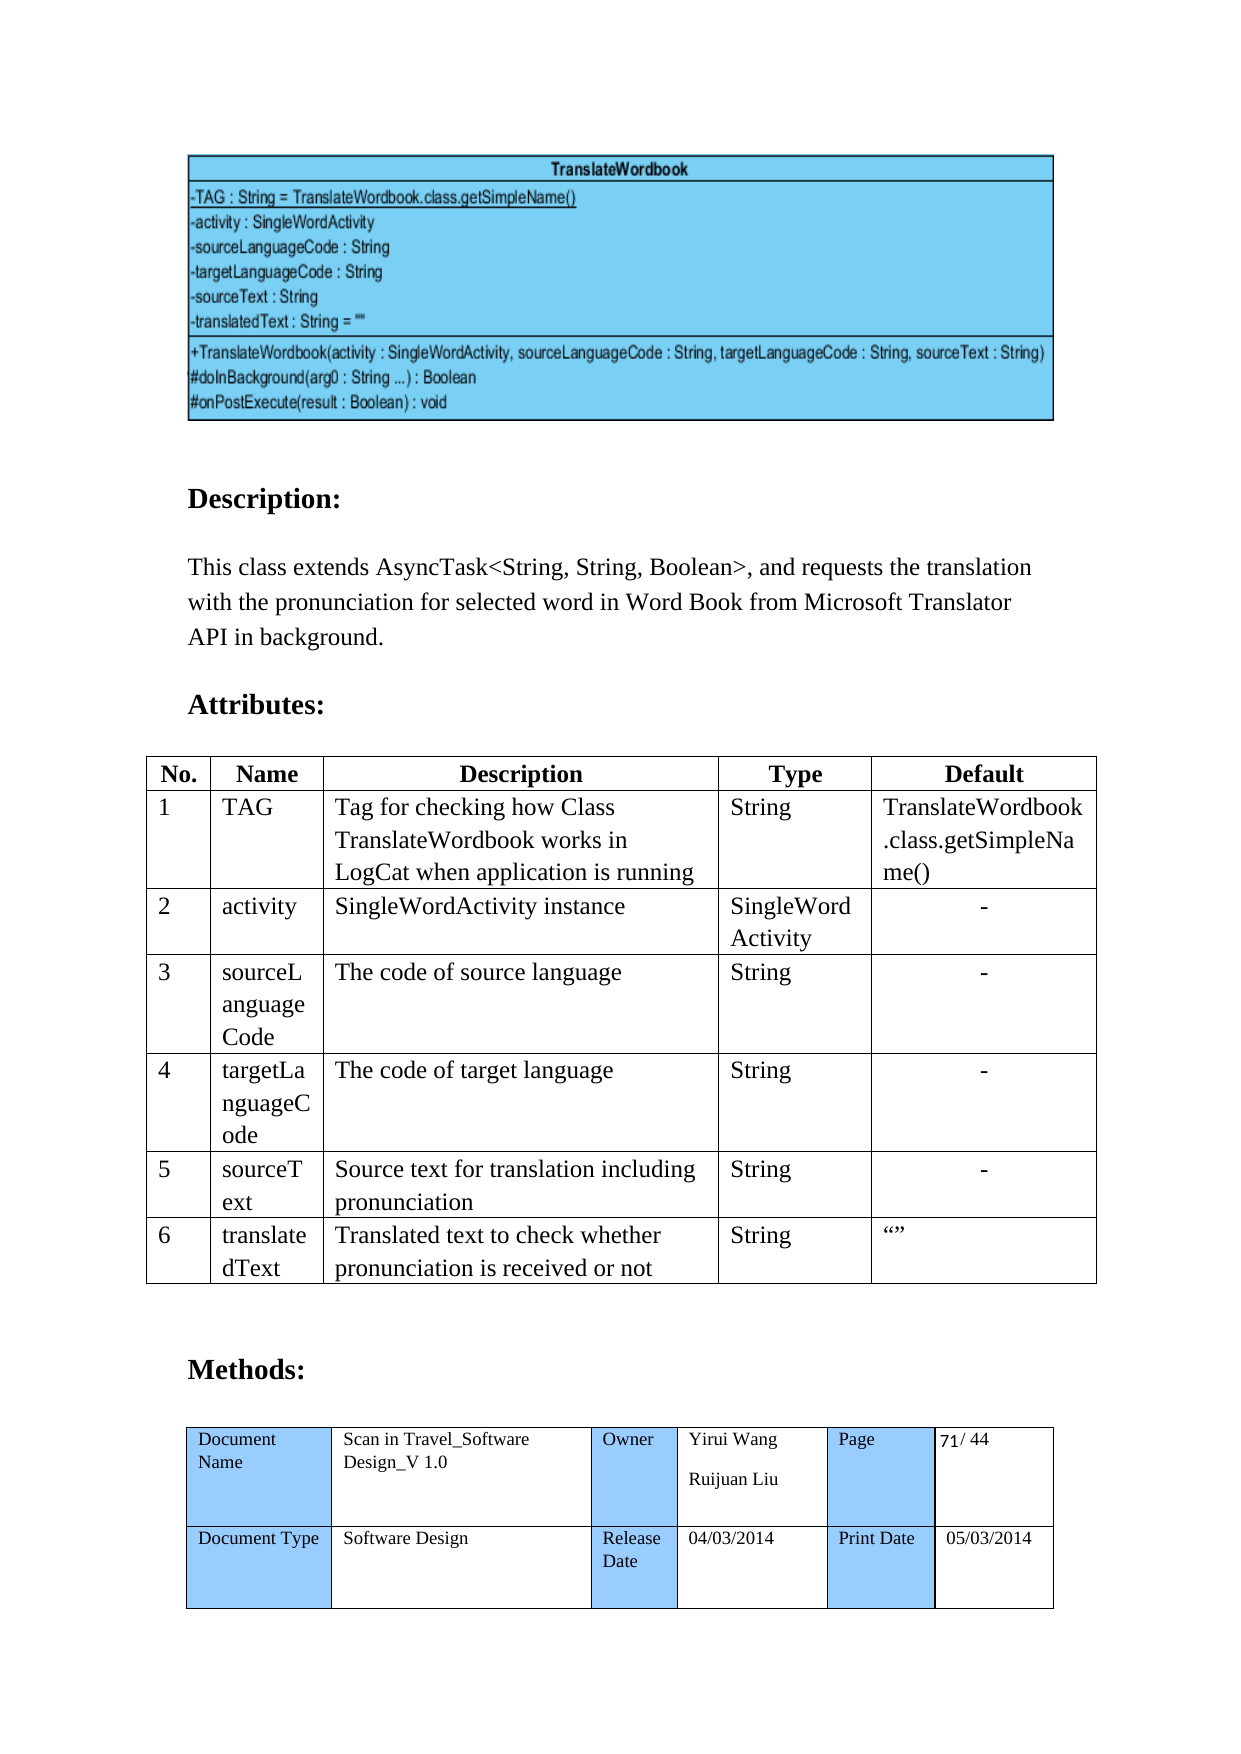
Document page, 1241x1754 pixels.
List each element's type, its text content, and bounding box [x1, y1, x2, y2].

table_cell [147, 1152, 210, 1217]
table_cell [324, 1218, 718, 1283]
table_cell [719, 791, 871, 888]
text This class extends AsyncTask<String, String, Boolean>, and requests the translation with the pronunciation for selected word in Word Book from Microsoft Translator API in background. [187, 550, 1053, 653]
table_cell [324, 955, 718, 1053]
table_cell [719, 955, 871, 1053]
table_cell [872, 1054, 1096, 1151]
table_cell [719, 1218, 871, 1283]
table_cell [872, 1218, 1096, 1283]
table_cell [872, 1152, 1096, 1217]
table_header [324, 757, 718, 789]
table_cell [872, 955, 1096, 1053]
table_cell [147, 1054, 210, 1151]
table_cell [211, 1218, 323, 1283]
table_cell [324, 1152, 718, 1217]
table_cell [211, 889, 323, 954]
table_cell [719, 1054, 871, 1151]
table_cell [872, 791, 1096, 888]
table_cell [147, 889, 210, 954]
picture [187, 154, 1054, 421]
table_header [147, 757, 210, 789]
text Attributes: [187, 672, 1053, 737]
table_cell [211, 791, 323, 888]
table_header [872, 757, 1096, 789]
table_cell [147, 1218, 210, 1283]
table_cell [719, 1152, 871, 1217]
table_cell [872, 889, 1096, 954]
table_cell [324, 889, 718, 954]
text Methods: [187, 1336, 1053, 1401]
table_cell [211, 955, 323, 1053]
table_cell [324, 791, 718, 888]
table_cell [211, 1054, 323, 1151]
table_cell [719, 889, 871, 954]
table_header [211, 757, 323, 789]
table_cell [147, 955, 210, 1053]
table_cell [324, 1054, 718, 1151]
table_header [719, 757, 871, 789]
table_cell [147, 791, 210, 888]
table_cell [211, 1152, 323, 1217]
text Description: [187, 466, 1053, 531]
